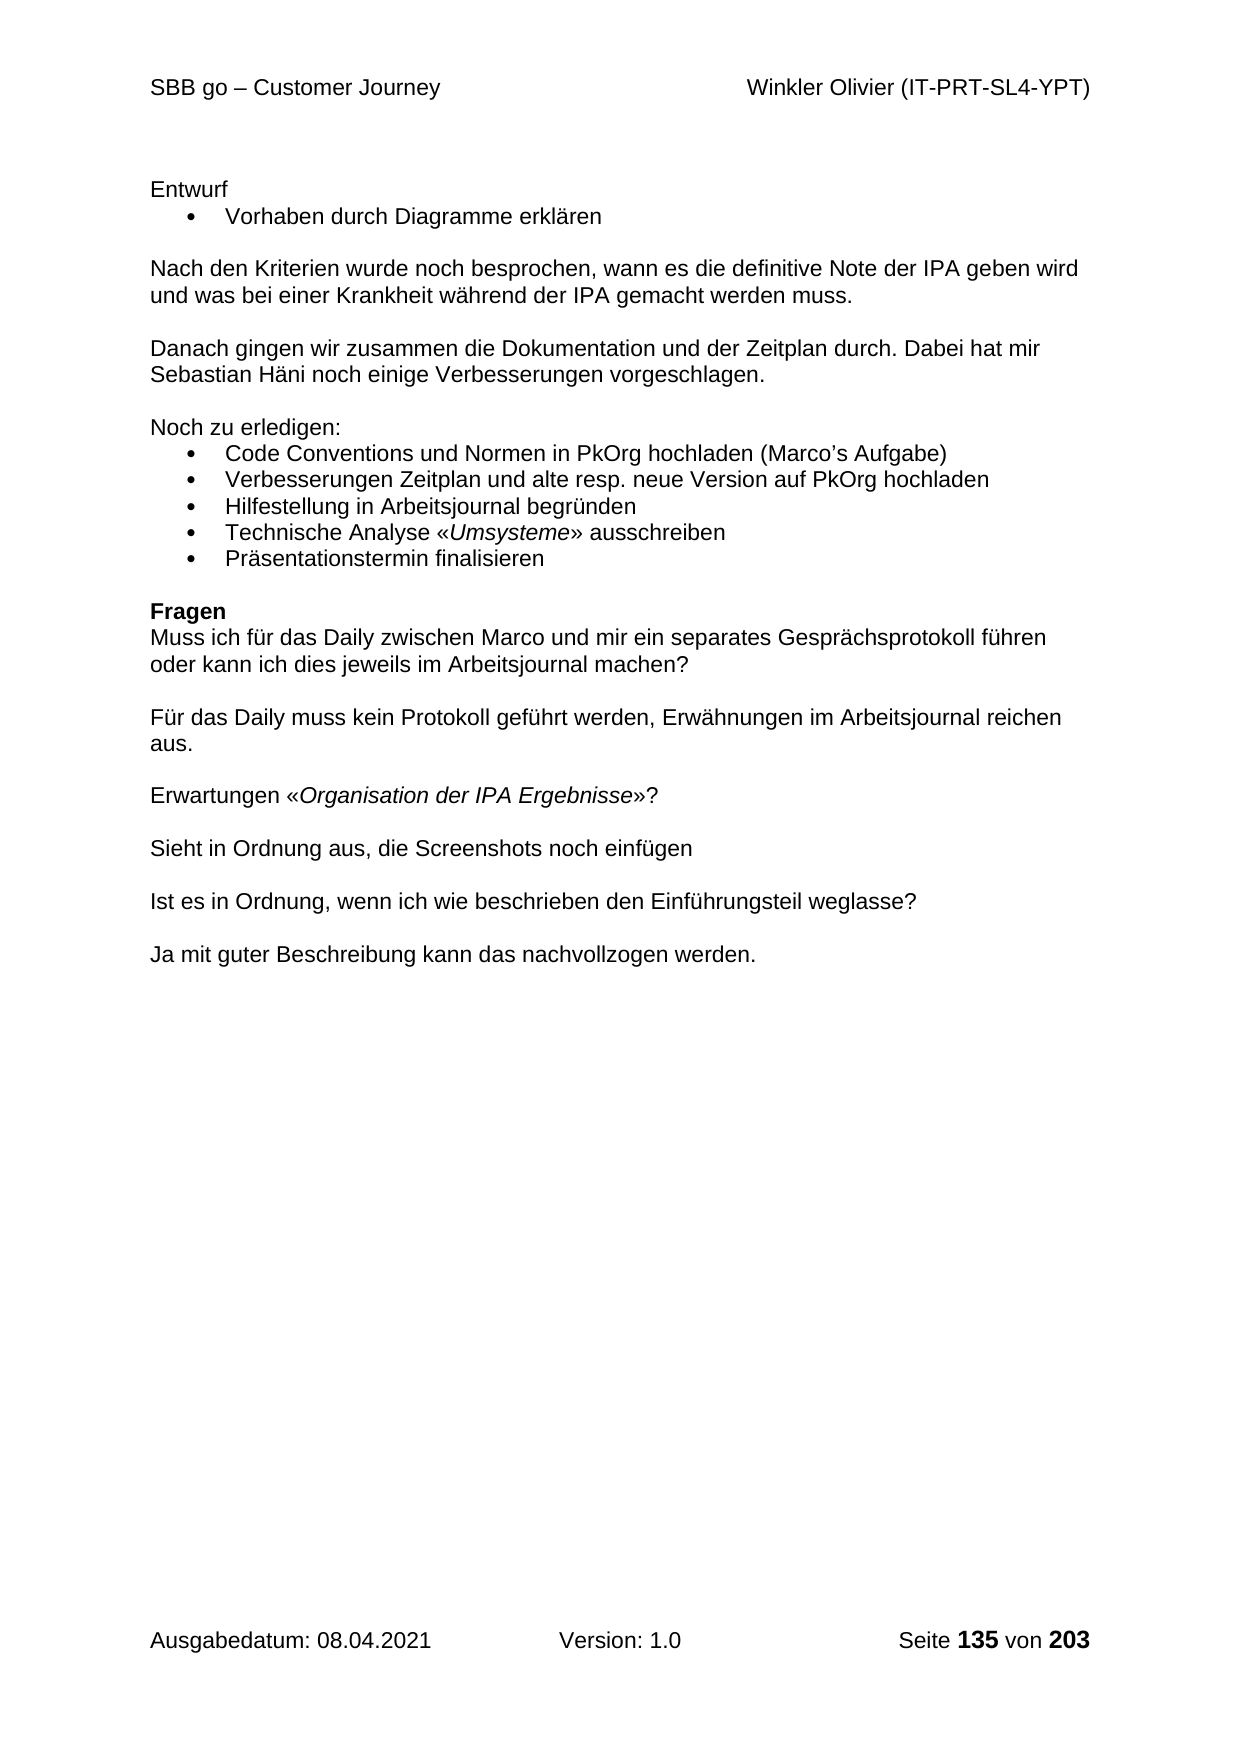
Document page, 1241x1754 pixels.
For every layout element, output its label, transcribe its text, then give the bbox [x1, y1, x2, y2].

text Ist es in Ordnung, wenn ich wie beschrieben den Einführungsteil weglasse? [150, 888, 1090, 914]
text Muss ich für das Daily zwischen Marco und mir ein separates Gesprächsprotokoll führen oder kann ich dies jeweils im Arbeitsjournal machen? [150, 624, 1090, 677]
list Code Conventions und Normen in PkOrg hochladen (Marco’s Aufgabe) [187, 440, 1090, 466]
text Ja mit guter Beschreibung kann das nachvollzogen werden. [150, 941, 1090, 967]
text Fragen [150, 598, 1090, 624]
list Verbesserungen Zeitplan und alte resp. neue Version auf PkOrg hochladen [187, 466, 1090, 493]
list Präsentationstermin finalisieren [187, 545, 1090, 572]
text Erwartungen «Organisation der IPA Ergebnisse»? [150, 782, 1090, 809]
text Nach den Kriterien wurde noch besprochen, wann es die definitive Note der IPA geben wird und was bei einer Krankheit während der IPA gemacht werden muss. [150, 255, 1090, 308]
list Hilfestellung in Arbeitsjournal begründen [187, 493, 1090, 519]
text Sieht in Ordnung aus, die Screenshots noch einfügen [150, 835, 1090, 862]
text Noch zu erledigen: [150, 413, 1090, 440]
text Entwurf [150, 176, 1090, 203]
list Vorhaben durch Diagramme erklären [187, 203, 1090, 229]
text Für das Daily muss kein Protokoll geführt werden, Erwähnungen im Arbeitsjournal reichen aus. [150, 703, 1090, 756]
list Technische Analyse «Umsysteme» ausschreiben [187, 519, 1090, 545]
text Danach gingen wir zusammen die Dokumentation und der Zeitplan durch. Dabei hat mir Sebastian Häni noch einige Verbesserungen vorgeschlagen. [150, 334, 1090, 387]
